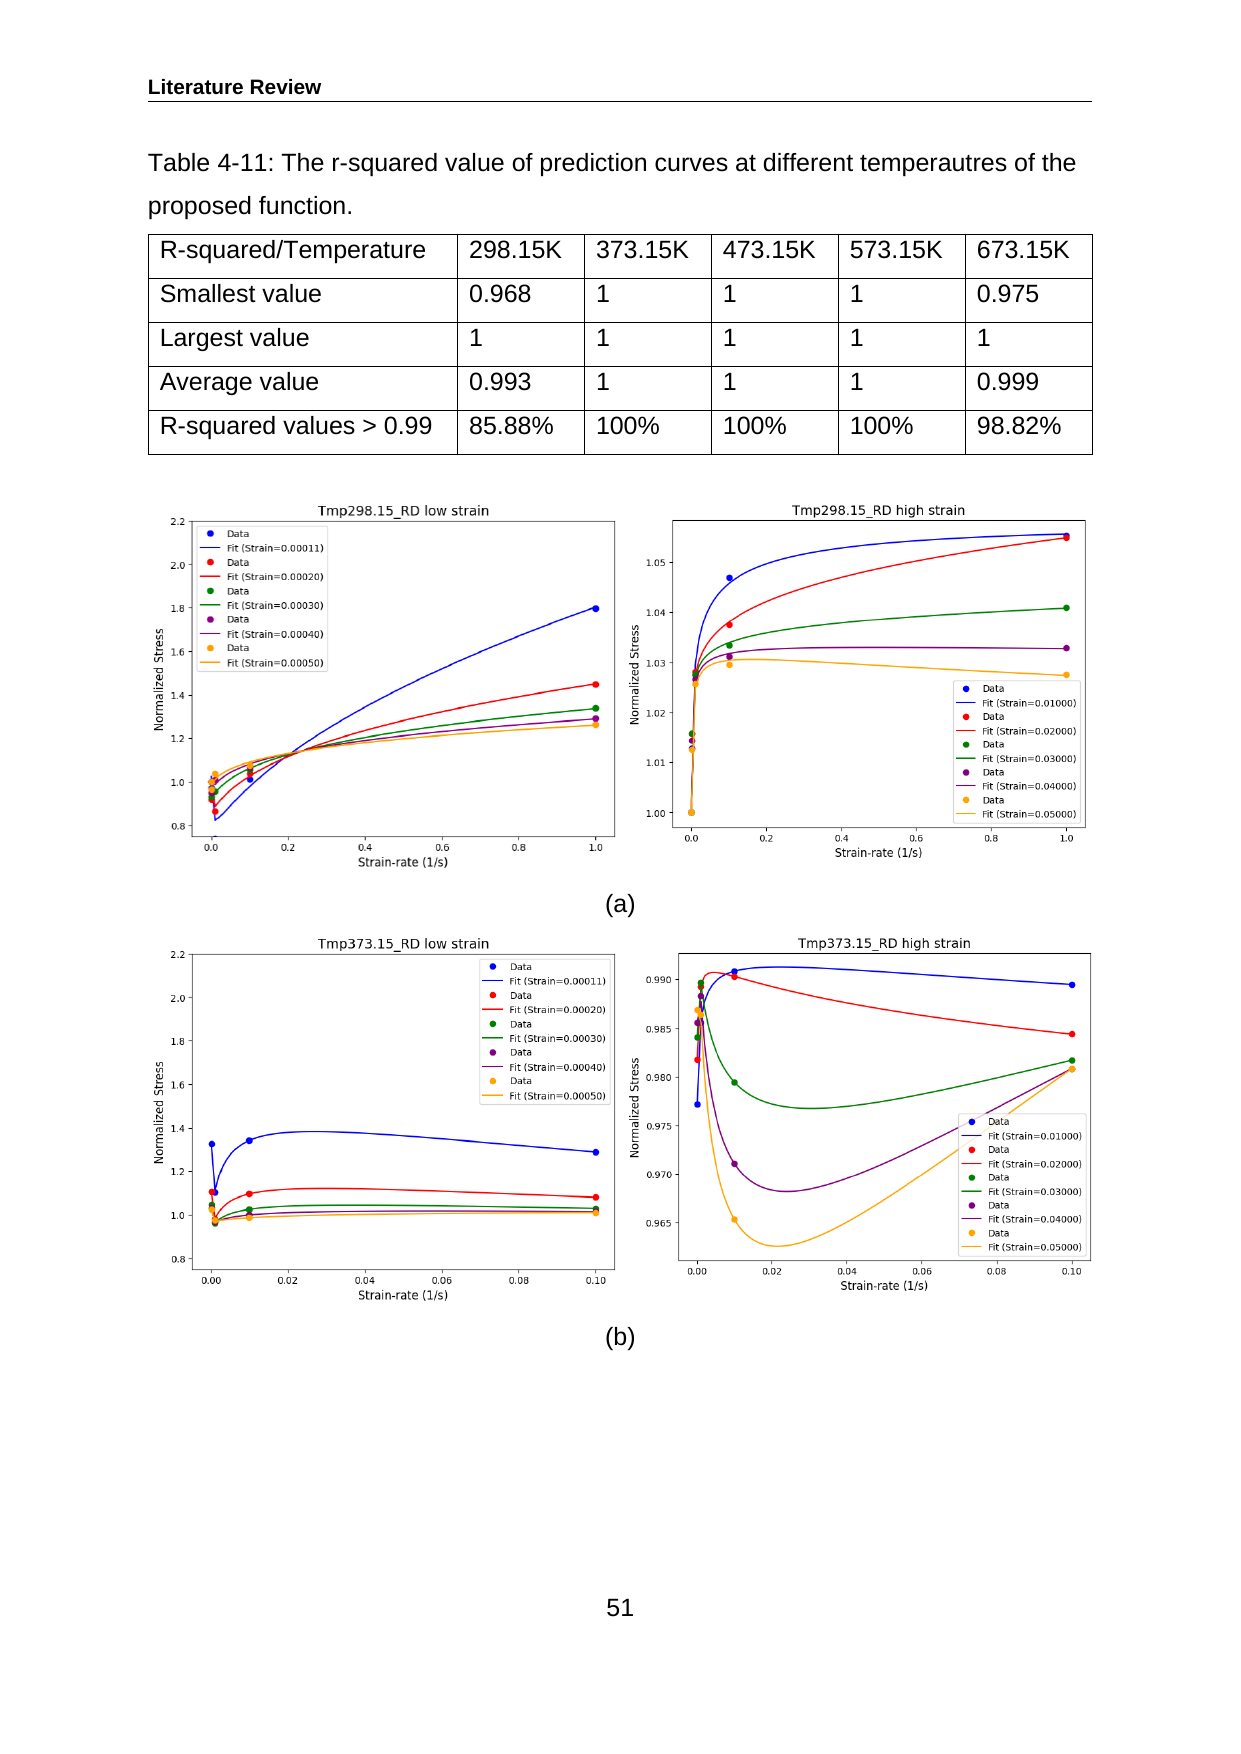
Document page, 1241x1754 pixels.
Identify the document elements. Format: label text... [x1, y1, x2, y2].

table_cell 1 [966, 323, 1092, 366]
table_cell R-squared values > 0.99 [149, 411, 457, 454]
picture [623, 498, 1091, 865]
table_cell 1 [585, 323, 711, 366]
picture [623, 931, 1096, 1298]
table_cell 0.999 [966, 367, 1092, 410]
picture [147, 498, 621, 875]
table_cell 1 [458, 323, 584, 366]
table_cell 0.975 [966, 279, 1092, 322]
table_cell 98.82% [966, 411, 1092, 454]
table_cell Largest value [149, 323, 457, 366]
text (a) [148, 888, 1092, 917]
table_cell Smallest value [149, 279, 457, 322]
table_header 473.15K [712, 235, 838, 278]
table_cell 0.993 [458, 367, 584, 410]
table_cell 1 [712, 279, 838, 322]
table_cell 1 [712, 367, 838, 410]
table_cell 1 [839, 367, 965, 410]
table_header 673.15K [966, 235, 1092, 278]
picture [147, 931, 621, 1308]
table_cell 85.88% [458, 411, 584, 454]
table_header 298.15K [458, 235, 584, 278]
table_cell 1 [839, 279, 965, 322]
text (b) [148, 1322, 1092, 1351]
table_cell 100% [839, 411, 965, 454]
table_cell 1 [839, 323, 965, 366]
table_cell 100% [712, 411, 838, 454]
table_cell 0.968 [458, 279, 584, 322]
table_header 573.15K [839, 235, 965, 278]
table_header 373.15K [585, 235, 711, 278]
table_cell 1 [585, 279, 711, 322]
table_header R-squared/Temperature [149, 235, 457, 278]
table_cell Average value [149, 367, 457, 410]
table_cell 1 [712, 323, 838, 366]
table_cell 100% [585, 411, 711, 454]
table_cell 1 [585, 367, 711, 410]
